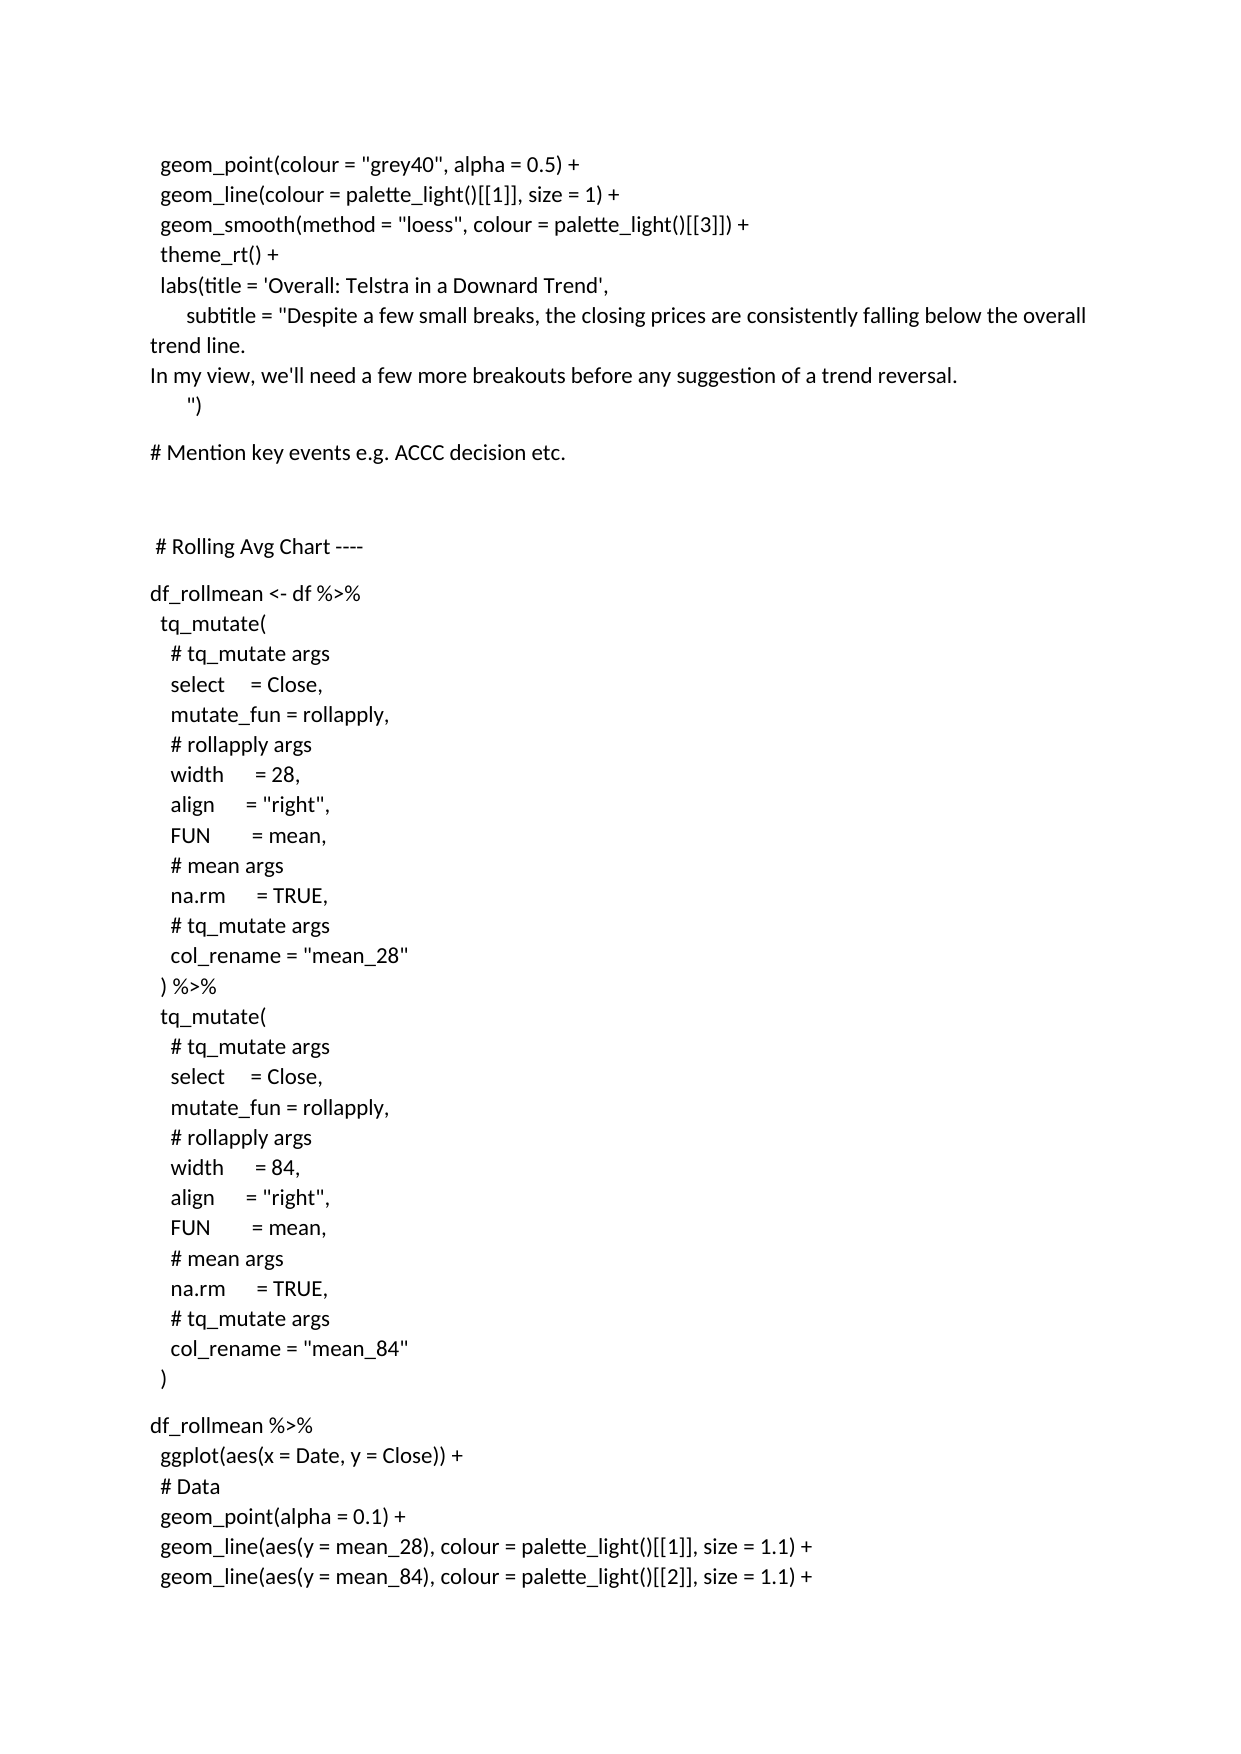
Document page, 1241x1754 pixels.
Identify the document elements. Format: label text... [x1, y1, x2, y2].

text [150, 150, 1090, 420]
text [150, 1411, 1090, 1591]
text df_rollmean <- df %>% tq_mutate( # tq_mutate args select = Close, mutate_fun = rollapply, # rollapply args width = 28, align = "right", FUN = mean, # mean args na.rm = TRUE, # tq_mutate args col_rename = "mean_28" ) %>% tq_mutate( # tq_mutate args select = Close, mutate_fun = rollapply, # rollapply args width = 84, align = "right", FUN = mean, # mean args na.rm = TRUE, # tq_mutate args col_rename = "mean_84" ) [150, 579, 1090, 1393]
text # Mention key events e.g. ACCC decision etc. [150, 438, 1090, 467]
text # Rolling Avg Chart ---- [150, 532, 1090, 560]
